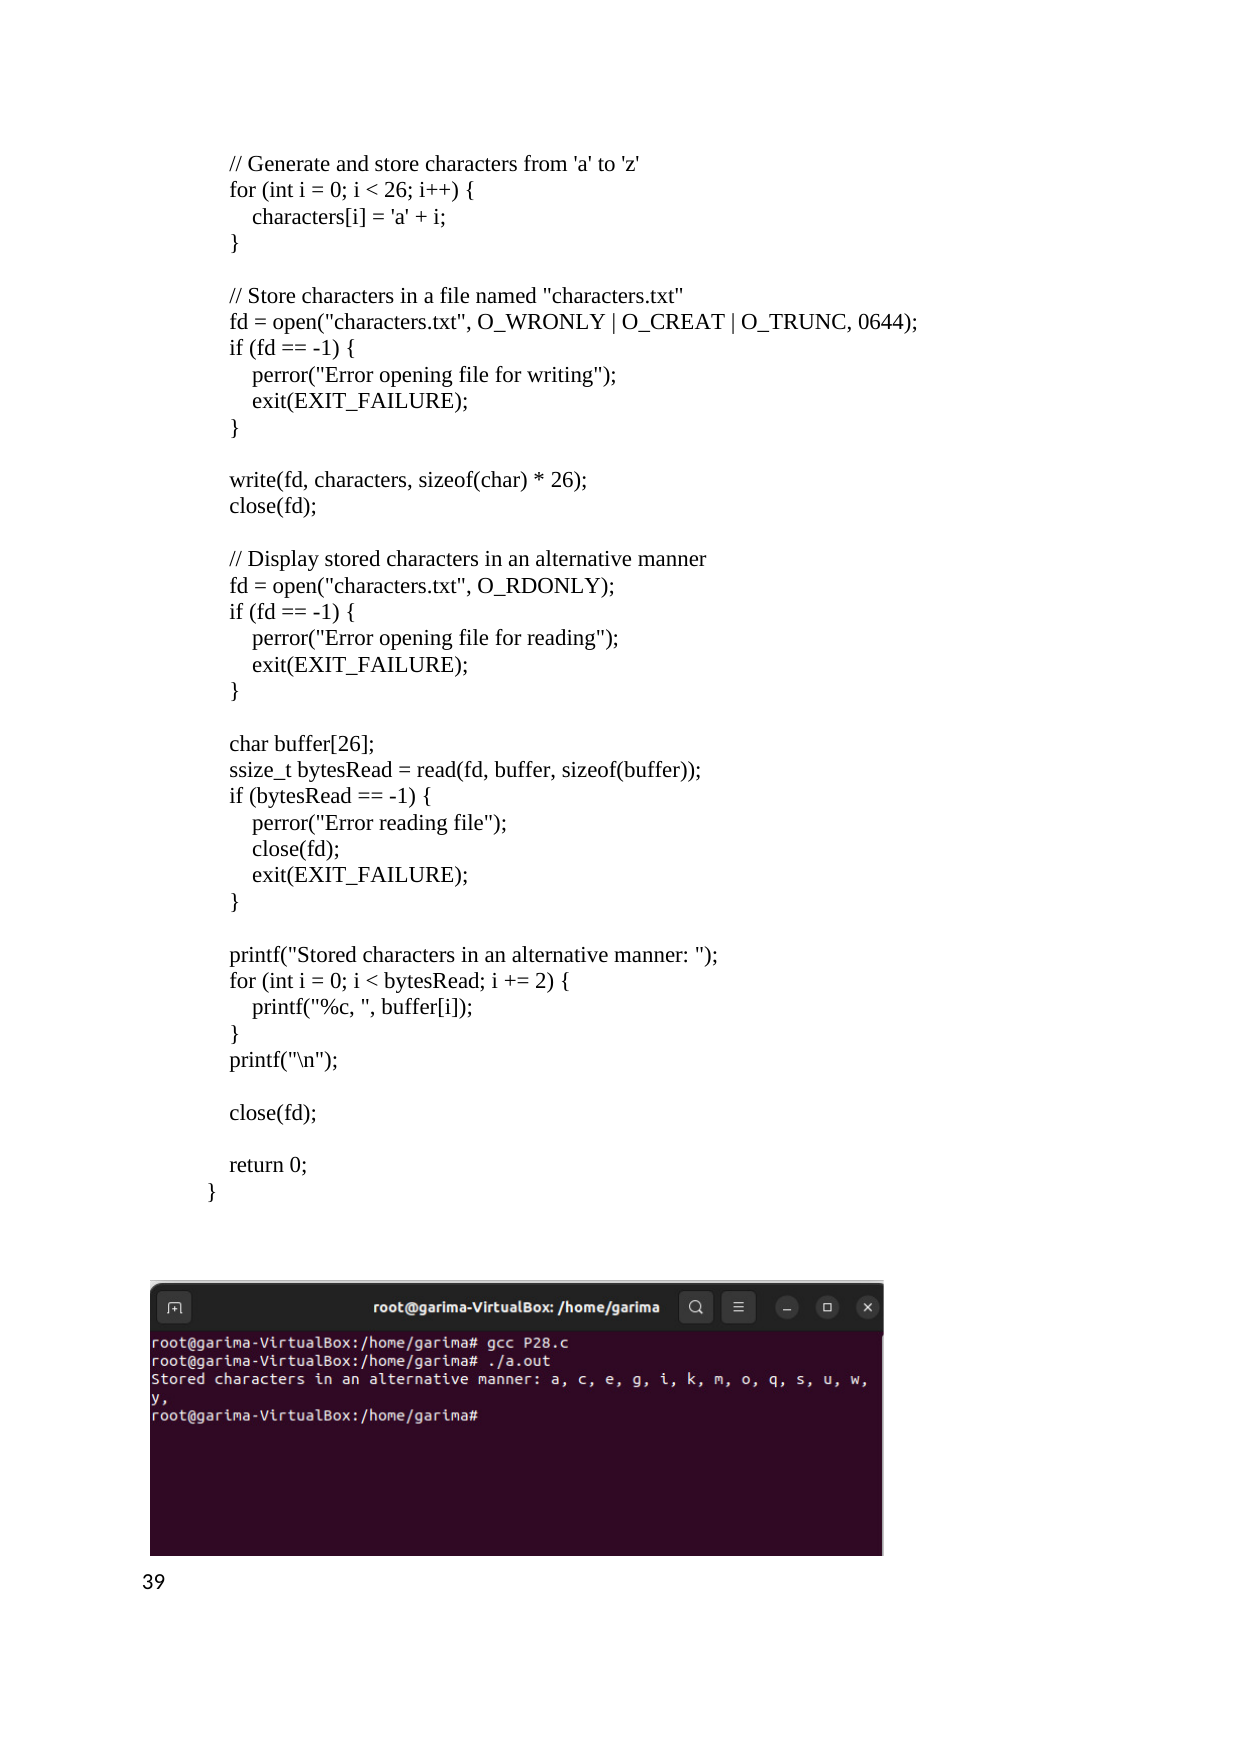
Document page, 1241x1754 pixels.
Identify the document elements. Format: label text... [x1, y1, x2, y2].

text perror("Error opening file for writing"); [206, 361, 964, 387]
text } [206, 1178, 964, 1204]
text close(fd); [206, 493, 964, 519]
text close(fd); [206, 835, 964, 862]
text fd = open("characters.txt", O_WRONLY | O_CREAT | O_TRUNC, 0644); [206, 308, 964, 334]
text exit(EXIT_FAILURE); [206, 862, 964, 888]
text // Generate and store characters from 'a' to 'z' [206, 150, 964, 176]
text } [206, 888, 964, 914]
picture [150, 1280, 884, 1556]
text if (bytesRead == -1) { [206, 782, 964, 809]
text // Display stored characters in an alternative manner [206, 545, 964, 572]
text close(fd); [206, 1099, 964, 1125]
text if (fd == -1) { [206, 334, 964, 361]
text for (int i = 0; i < 26; i++) { [206, 176, 964, 203]
text } [206, 677, 964, 703]
text return 0; [206, 1151, 964, 1178]
text fd = open("characters.txt", O_RDONLY); [206, 572, 964, 598]
text } [206, 1020, 964, 1046]
text printf("%c, ", buffer[i]); [206, 993, 964, 1020]
text } [206, 229, 964, 255]
text printf("Stored characters in an alternative manner: "); [206, 941, 964, 967]
text perror("Error opening file for reading"); [206, 624, 964, 651]
text characters[i] = 'a' + i; [206, 203, 964, 229]
text } [206, 413, 964, 440]
text ssize_t bytesRead = read(fd, buffer, sizeof(buffer)); [206, 756, 964, 782]
text char buffer[26]; [206, 730, 964, 756]
text write(fd, characters, sizeof(char) * 26); [206, 466, 964, 493]
text perror("Error reading file"); [206, 809, 964, 835]
text exit(EXIT_FAILURE); [206, 387, 964, 413]
text for (int i = 0; i < bytesRead; i += 2) { [206, 967, 964, 993]
text exit(EXIT_FAILURE); [206, 651, 964, 677]
text if (fd == -1) { [206, 598, 964, 624]
text // Store characters in a file named "characters.txt" [206, 282, 964, 308]
text printf("\n"); [206, 1046, 964, 1072]
